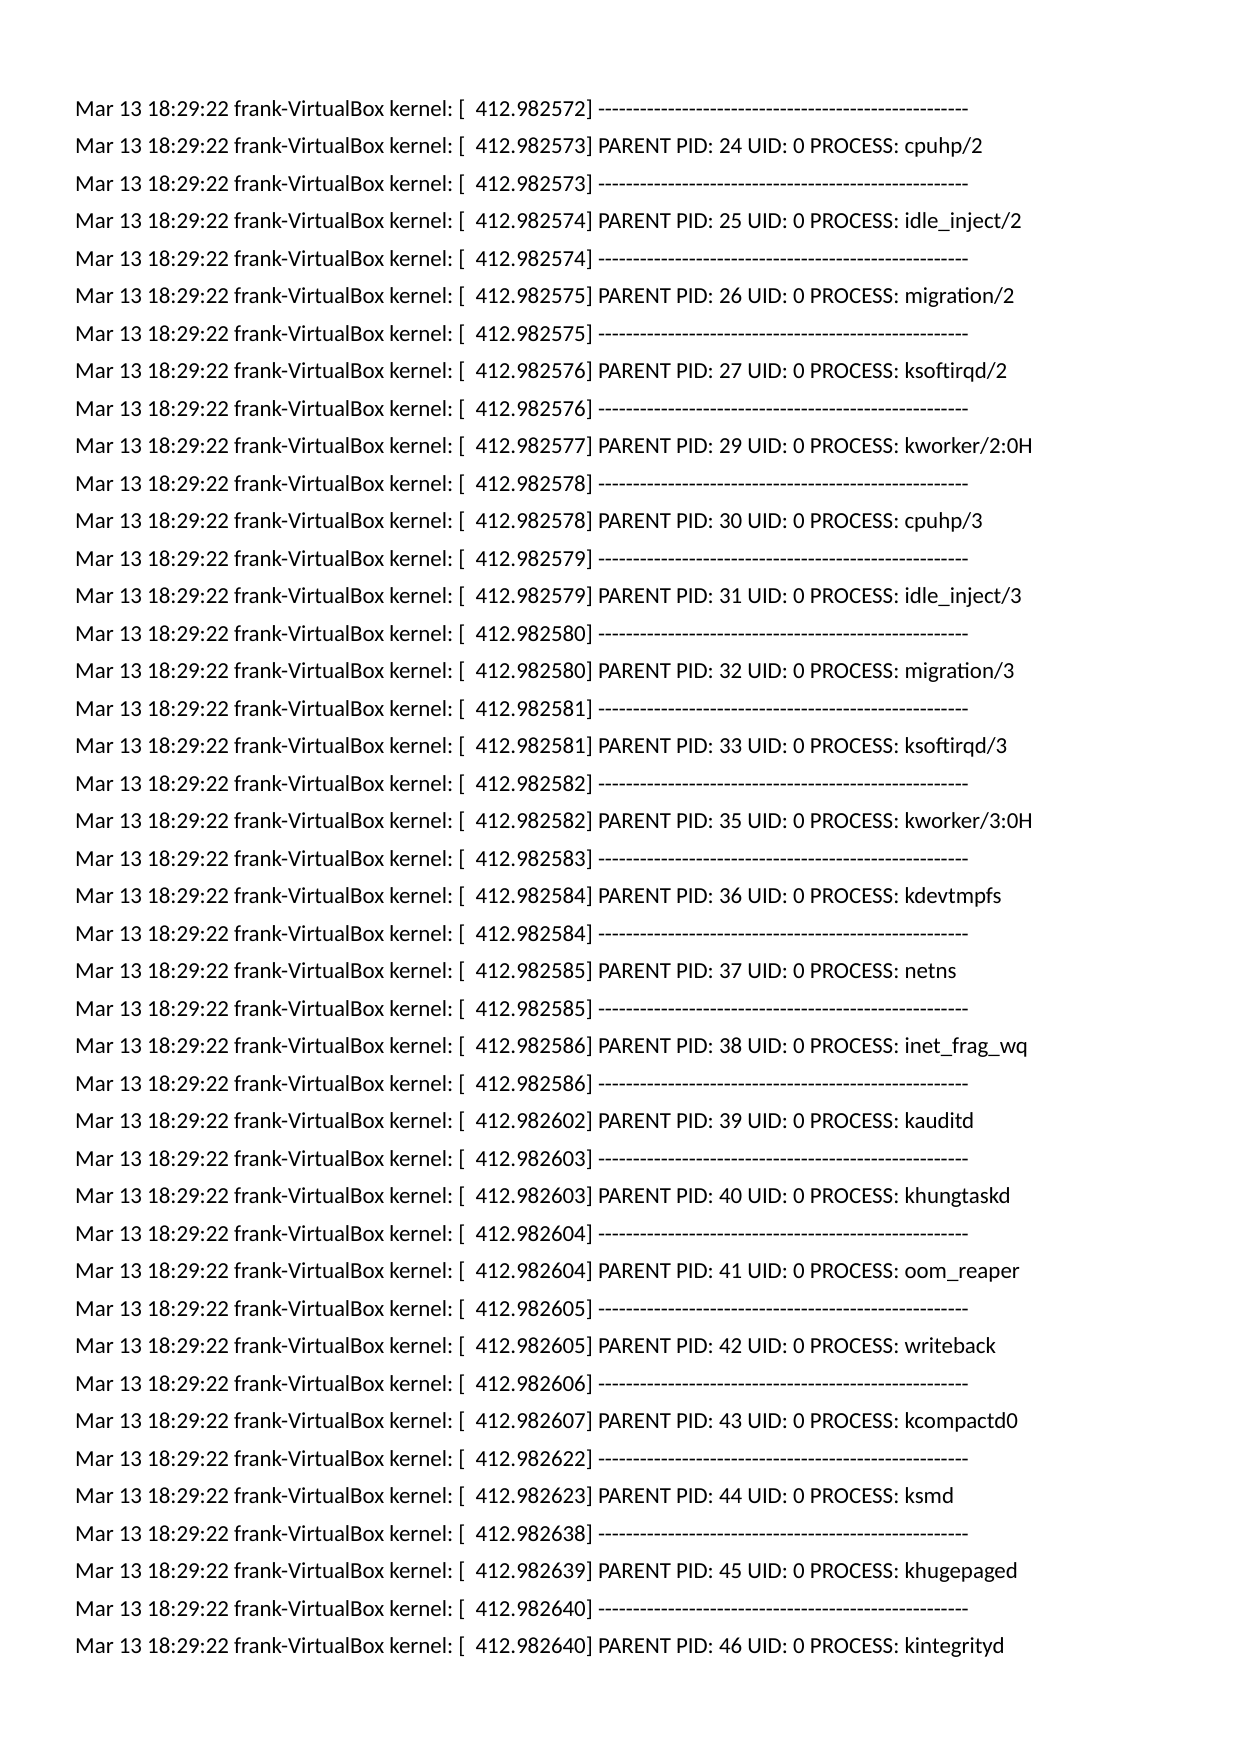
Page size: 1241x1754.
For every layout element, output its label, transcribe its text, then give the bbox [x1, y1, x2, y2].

text Mar 13 18:29:22 frank-VirtualBox kernel: [ 412.982603] ----------------------------------------------------- [75, 1139, 1165, 1177]
text Mar 13 18:29:22 frank-VirtualBox kernel: [ 412.982606] ----------------------------------------------------- [75, 1364, 1165, 1402]
text Mar 13 18:29:22 frank-VirtualBox kernel: [ 412.982638] ----------------------------------------------------- [75, 1514, 1165, 1552]
text Mar 13 18:29:22 frank-VirtualBox kernel: [ 412.982622] ----------------------------------------------------- [75, 1439, 1165, 1477]
text Mar 13 18:29:22 frank-VirtualBox kernel: [ 412.982604] ----------------------------------------------------- [75, 1214, 1165, 1252]
text Mar 13 18:29:22 frank-VirtualBox kernel: [ 412.982607] PARENT PID: 43 UID: 0 PROCESS: kcompactd0 [75, 1402, 1165, 1439]
text Mar 13 18:29:22 frank-VirtualBox kernel: [ 412.982573] ----------------------------------------------------- [75, 164, 1165, 202]
text Mar 13 18:29:22 frank-VirtualBox kernel: [ 412.982572] ----------------------------------------------------- [75, 89, 1165, 127]
text Mar 13 18:29:22 frank-VirtualBox kernel: [ 412.982580] ----------------------------------------------------- [75, 614, 1165, 652]
text Mar 13 18:29:22 frank-VirtualBox kernel: [ 412.982578] PARENT PID: 30 UID: 0 PROCESS: cpuhp/3 [75, 502, 1165, 539]
text Mar 13 18:29:22 frank-VirtualBox kernel: [ 412.982584] ----------------------------------------------------- [75, 914, 1165, 952]
text Mar 13 18:29:22 frank-VirtualBox kernel: [ 412.982586] ----------------------------------------------------- [75, 1064, 1165, 1102]
text Mar 13 18:29:22 frank-VirtualBox kernel: [ 412.982582] PARENT PID: 35 UID: 0 PROCESS: kworker/3:0H [75, 802, 1165, 839]
text Mar 13 18:29:22 frank-VirtualBox kernel: [ 412.982603] PARENT PID: 40 UID: 0 PROCESS: khungtaskd [75, 1177, 1165, 1214]
text Mar 13 18:29:22 frank-VirtualBox kernel: [ 412.982579] ----------------------------------------------------- [75, 539, 1165, 577]
text Mar 13 18:29:22 frank-VirtualBox kernel: [ 412.982574] PARENT PID: 25 UID: 0 PROCESS: idle_inject/2 [75, 202, 1165, 239]
text Mar 13 18:29:22 frank-VirtualBox kernel: [ 412.982581] ----------------------------------------------------- [75, 689, 1165, 727]
text Mar 13 18:29:22 frank-VirtualBox kernel: [ 412.982583] ----------------------------------------------------- [75, 839, 1165, 877]
text Mar 13 18:29:22 frank-VirtualBox kernel: [ 412.982605] PARENT PID: 42 UID: 0 PROCESS: writeback [75, 1327, 1165, 1364]
text Mar 13 18:29:22 frank-VirtualBox kernel: [ 412.982602] PARENT PID: 39 UID: 0 PROCESS: kauditd [75, 1102, 1165, 1139]
text Mar 13 18:29:22 frank-VirtualBox kernel: [ 412.982640] ----------------------------------------------------- [75, 1589, 1165, 1627]
text Mar 13 18:29:22 frank-VirtualBox kernel: [ 412.982576] ----------------------------------------------------- [75, 389, 1165, 427]
text Mar 13 18:29:22 frank-VirtualBox kernel: [ 412.982580] PARENT PID: 32 UID: 0 PROCESS: migration/3 [75, 652, 1165, 689]
text Mar 13 18:29:22 frank-VirtualBox kernel: [ 412.982605] ----------------------------------------------------- [75, 1289, 1165, 1327]
text Mar 13 18:29:22 frank-VirtualBox kernel: [ 412.982579] PARENT PID: 31 UID: 0 PROCESS: idle_inject/3 [75, 577, 1165, 614]
text Mar 13 18:29:22 frank-VirtualBox kernel: [ 412.982581] PARENT PID: 33 UID: 0 PROCESS: ksoftirqd/3 [75, 727, 1165, 764]
text Mar 13 18:29:22 frank-VirtualBox kernel: [ 412.982582] ----------------------------------------------------- [75, 764, 1165, 802]
text Mar 13 18:29:22 frank-VirtualBox kernel: [ 412.982623] PARENT PID: 44 UID: 0 PROCESS: ksmd [75, 1477, 1165, 1514]
text Mar 13 18:29:22 frank-VirtualBox kernel: [ 412.982576] PARENT PID: 27 UID: 0 PROCESS: ksoftirqd/2 [75, 352, 1165, 389]
text Mar 13 18:29:22 frank-VirtualBox kernel: [ 412.982640] PARENT PID: 46 UID: 0 PROCESS: kintegrityd [75, 1627, 1165, 1664]
text Mar 13 18:29:22 frank-VirtualBox kernel: [ 412.982578] ----------------------------------------------------- [75, 464, 1165, 502]
text Mar 13 18:29:22 frank-VirtualBox kernel: [ 412.982577] PARENT PID: 29 UID: 0 PROCESS: kworker/2:0H [75, 427, 1165, 464]
text Mar 13 18:29:22 frank-VirtualBox kernel: [ 412.982586] PARENT PID: 38 UID: 0 PROCESS: inet_frag_wq [75, 1027, 1165, 1064]
text Mar 13 18:29:22 frank-VirtualBox kernel: [ 412.982585] ----------------------------------------------------- [75, 989, 1165, 1027]
text Mar 13 18:29:22 frank-VirtualBox kernel: [ 412.982573] PARENT PID: 24 UID: 0 PROCESS: cpuhp/2 [75, 127, 1165, 164]
text Mar 13 18:29:22 frank-VirtualBox kernel: [ 412.982575] PARENT PID: 26 UID: 0 PROCESS: migration/2 [75, 277, 1165, 314]
text Mar 13 18:29:22 frank-VirtualBox kernel: [ 412.982575] ----------------------------------------------------- [75, 314, 1165, 352]
text Mar 13 18:29:22 frank-VirtualBox kernel: [ 412.982585] PARENT PID: 37 UID: 0 PROCESS: netns [75, 952, 1165, 989]
text Mar 13 18:29:22 frank-VirtualBox kernel: [ 412.982574] ----------------------------------------------------- [75, 239, 1165, 277]
text Mar 13 18:29:22 frank-VirtualBox kernel: [ 412.982584] PARENT PID: 36 UID: 0 PROCESS: kdevtmpfs [75, 877, 1165, 914]
text Mar 13 18:29:22 frank-VirtualBox kernel: [ 412.982639] PARENT PID: 45 UID: 0 PROCESS: khugepaged [75, 1552, 1165, 1589]
text Mar 13 18:29:22 frank-VirtualBox kernel: [ 412.982604] PARENT PID: 41 UID: 0 PROCESS: oom_reaper [75, 1252, 1165, 1289]
